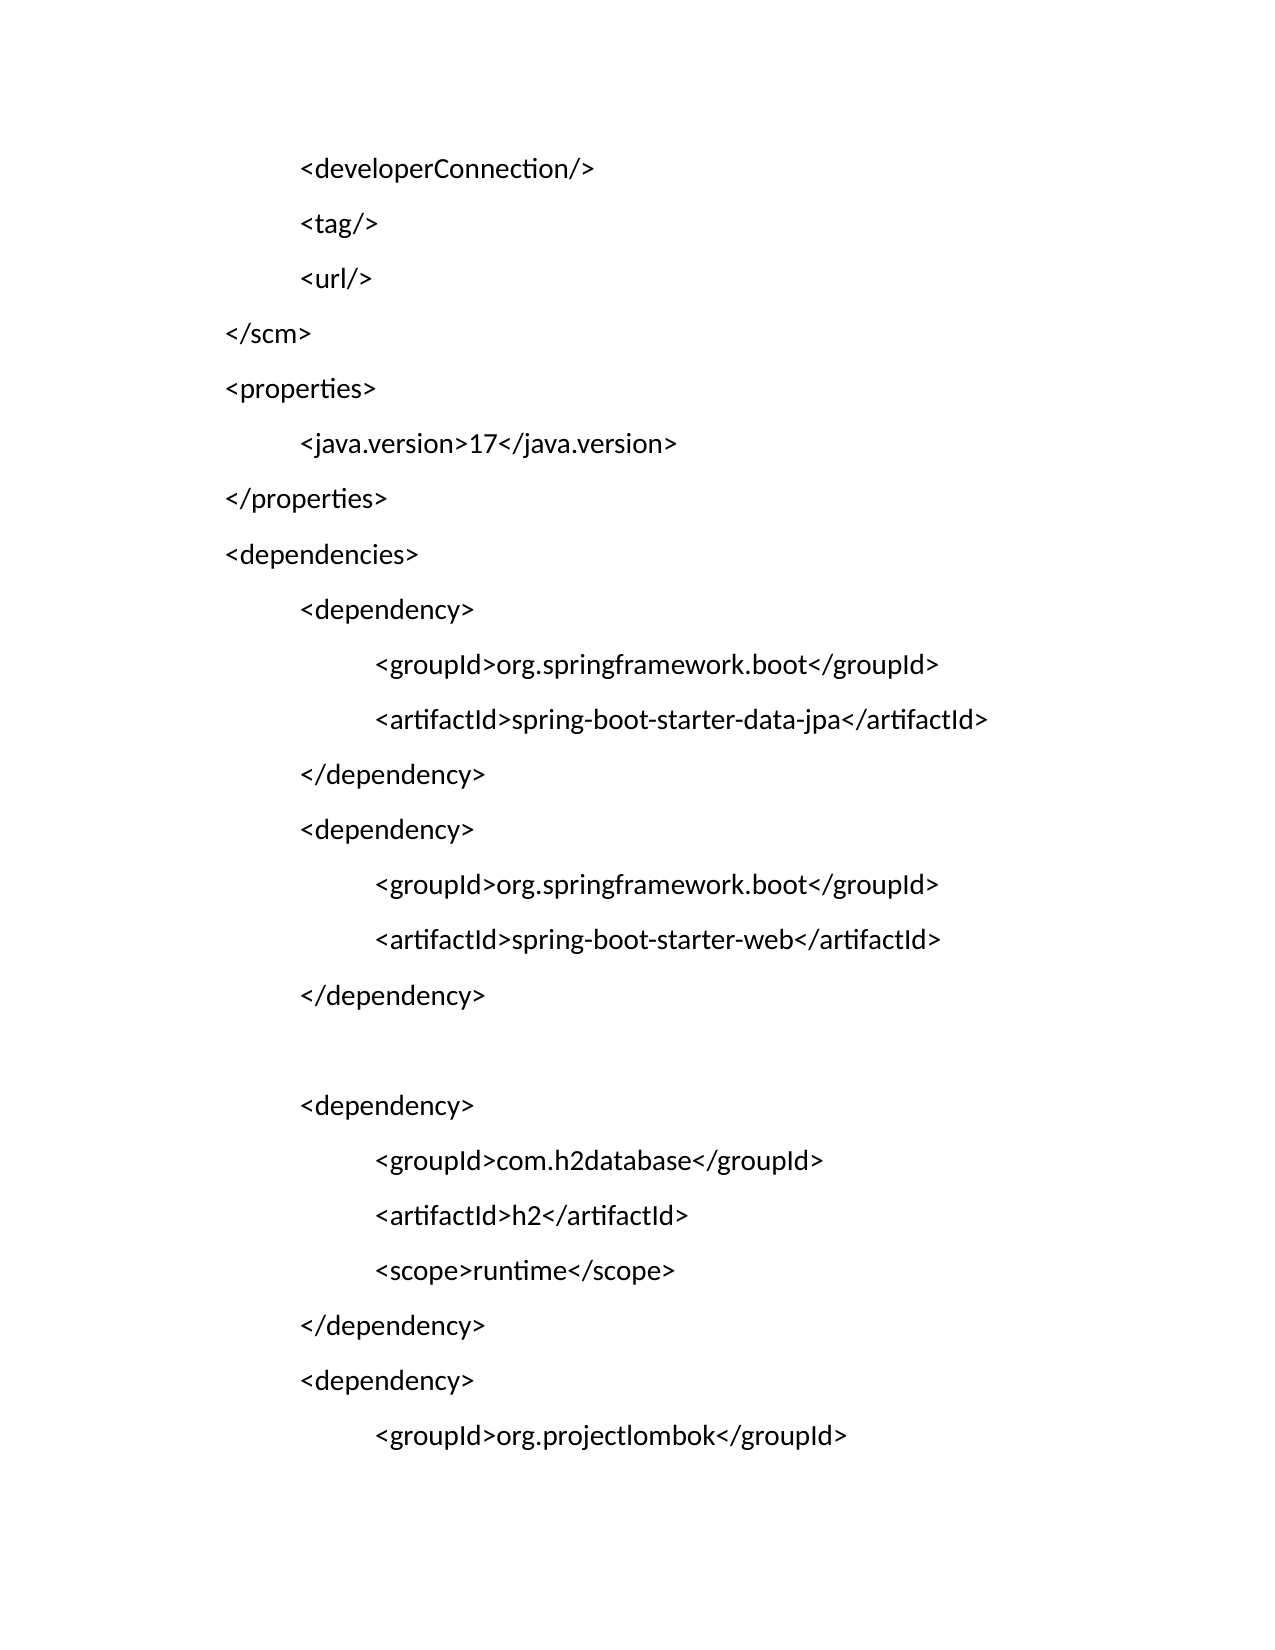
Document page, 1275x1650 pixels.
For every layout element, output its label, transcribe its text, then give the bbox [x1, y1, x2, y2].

text <dependency> [150, 1087, 1125, 1122]
text </properties> [150, 481, 1125, 516]
text <url/> [150, 260, 1125, 296]
text <scope>runtime</scope> [150, 1252, 1125, 1288]
text <tag/> [150, 205, 1125, 241]
text <artifactId>spring-boot-starter-web</artifactId> [150, 921, 1125, 957]
text <developerConnection/> [150, 150, 1125, 186]
text <artifactId>h2</artifactId> [150, 1197, 1125, 1233]
text <dependency> [150, 591, 1125, 626]
text </dependency> [150, 756, 1125, 792]
text <groupId>com.h2database</groupId> [150, 1142, 1125, 1177]
text <dependencies> [150, 536, 1125, 571]
text </dependency> [150, 977, 1125, 1012]
text <artifactId>spring-boot-starter-data-jpa</artifactId> [150, 701, 1125, 737]
text <dependency> [150, 811, 1125, 847]
text <properties> [150, 370, 1125, 406]
text <dependency> [150, 1362, 1125, 1398]
text <groupId>org.springframework.boot</groupId> [150, 866, 1125, 902]
text </scm> [150, 315, 1125, 351]
text <java.version>17</java.version> [150, 426, 1125, 461]
text </dependency> [150, 1307, 1125, 1343]
text <groupId>org.projectlombok</groupId> [150, 1417, 1125, 1453]
text <groupId>org.springframework.boot</groupId> [150, 646, 1125, 682]
